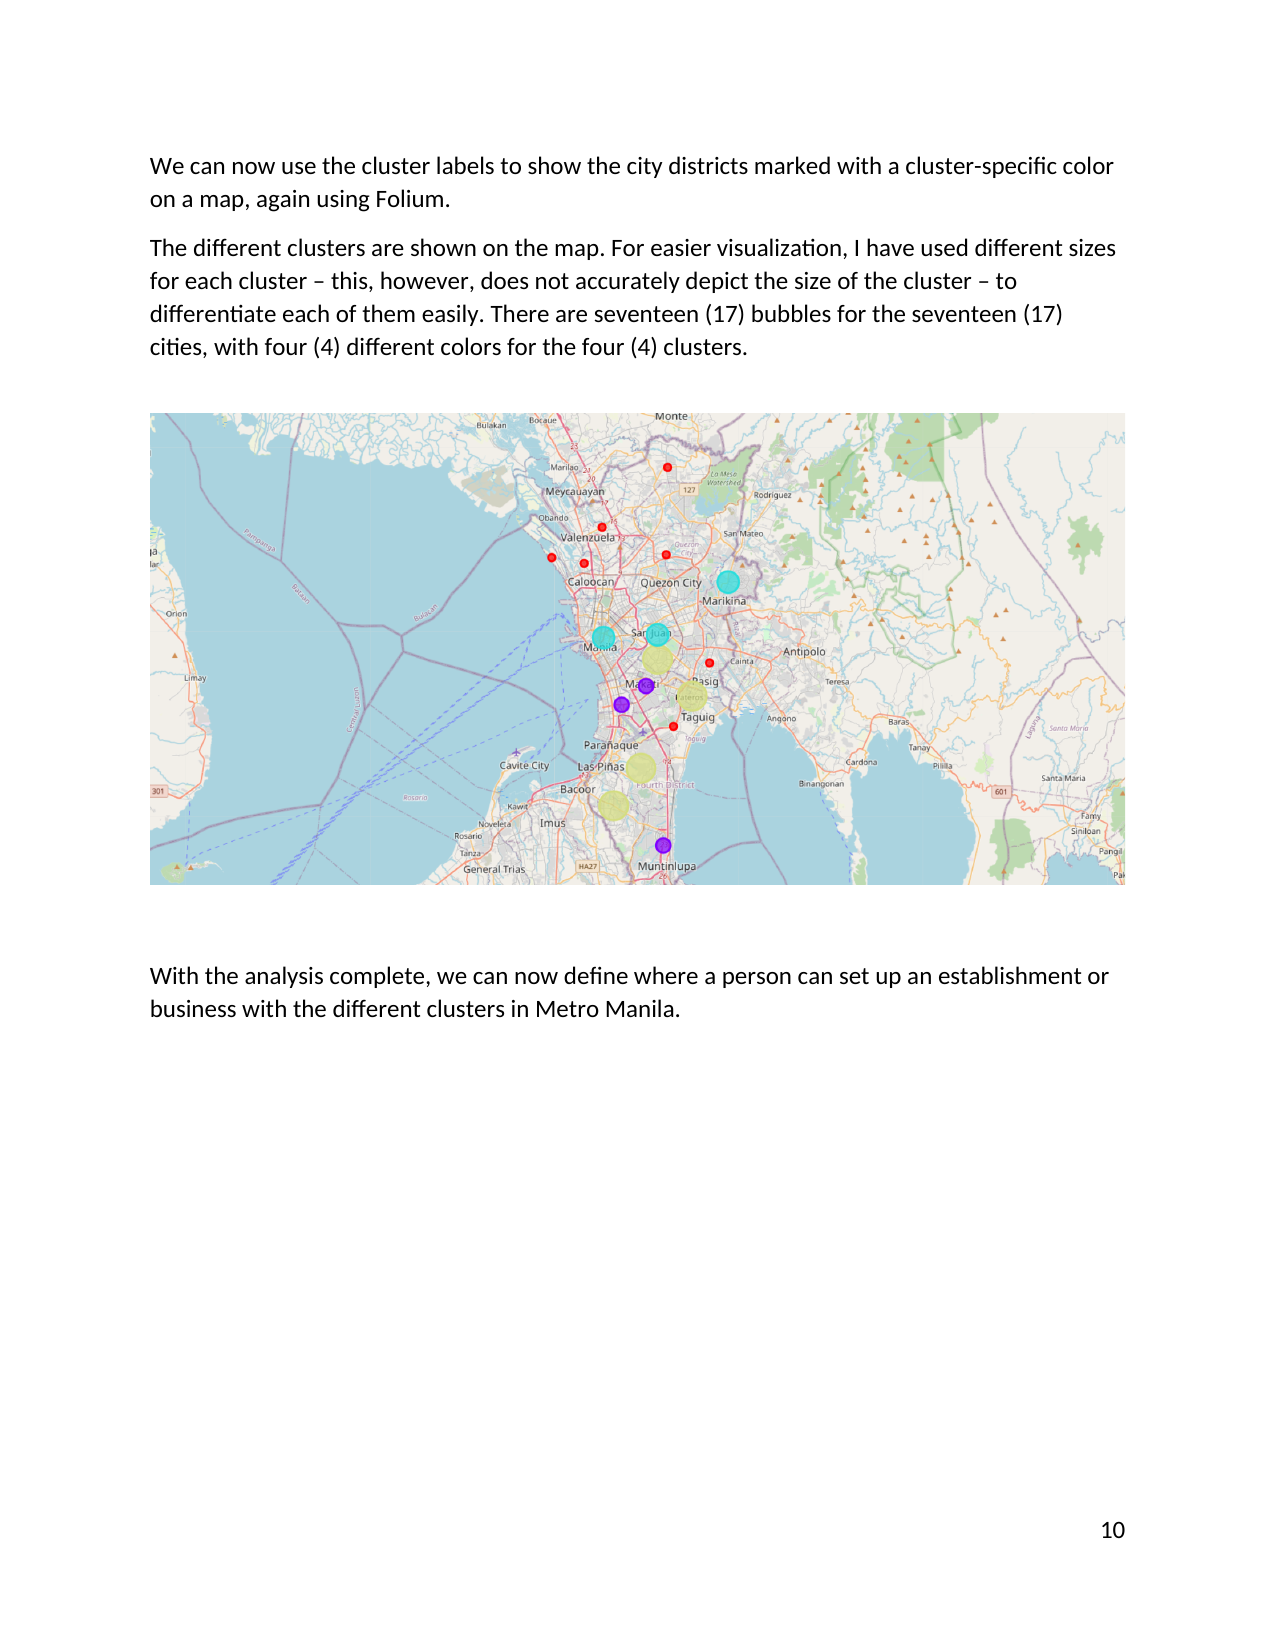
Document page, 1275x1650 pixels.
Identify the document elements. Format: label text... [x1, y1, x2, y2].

text The different clusters are shown on the map. For easier visualization, I have used different sizes for each cluster – this, however, does not accurately depict the size of the cluster – to differentiate each of them easily. There are seventeen (17) bubbles for the seventeen (17) cities, with four (4) different colors for the four (4) clusters. [149, 232, 1119, 362]
text With the analysis complete, we can now define where a person can set up an establishment or business with the different clusters in Metro Manila. [149, 960, 1119, 1023]
text We can now use the cluster labels to show the city districts marked with a cluster-specific color on a map, again using Folium. [149, 150, 1119, 213]
picture [150, 413, 1126, 885]
